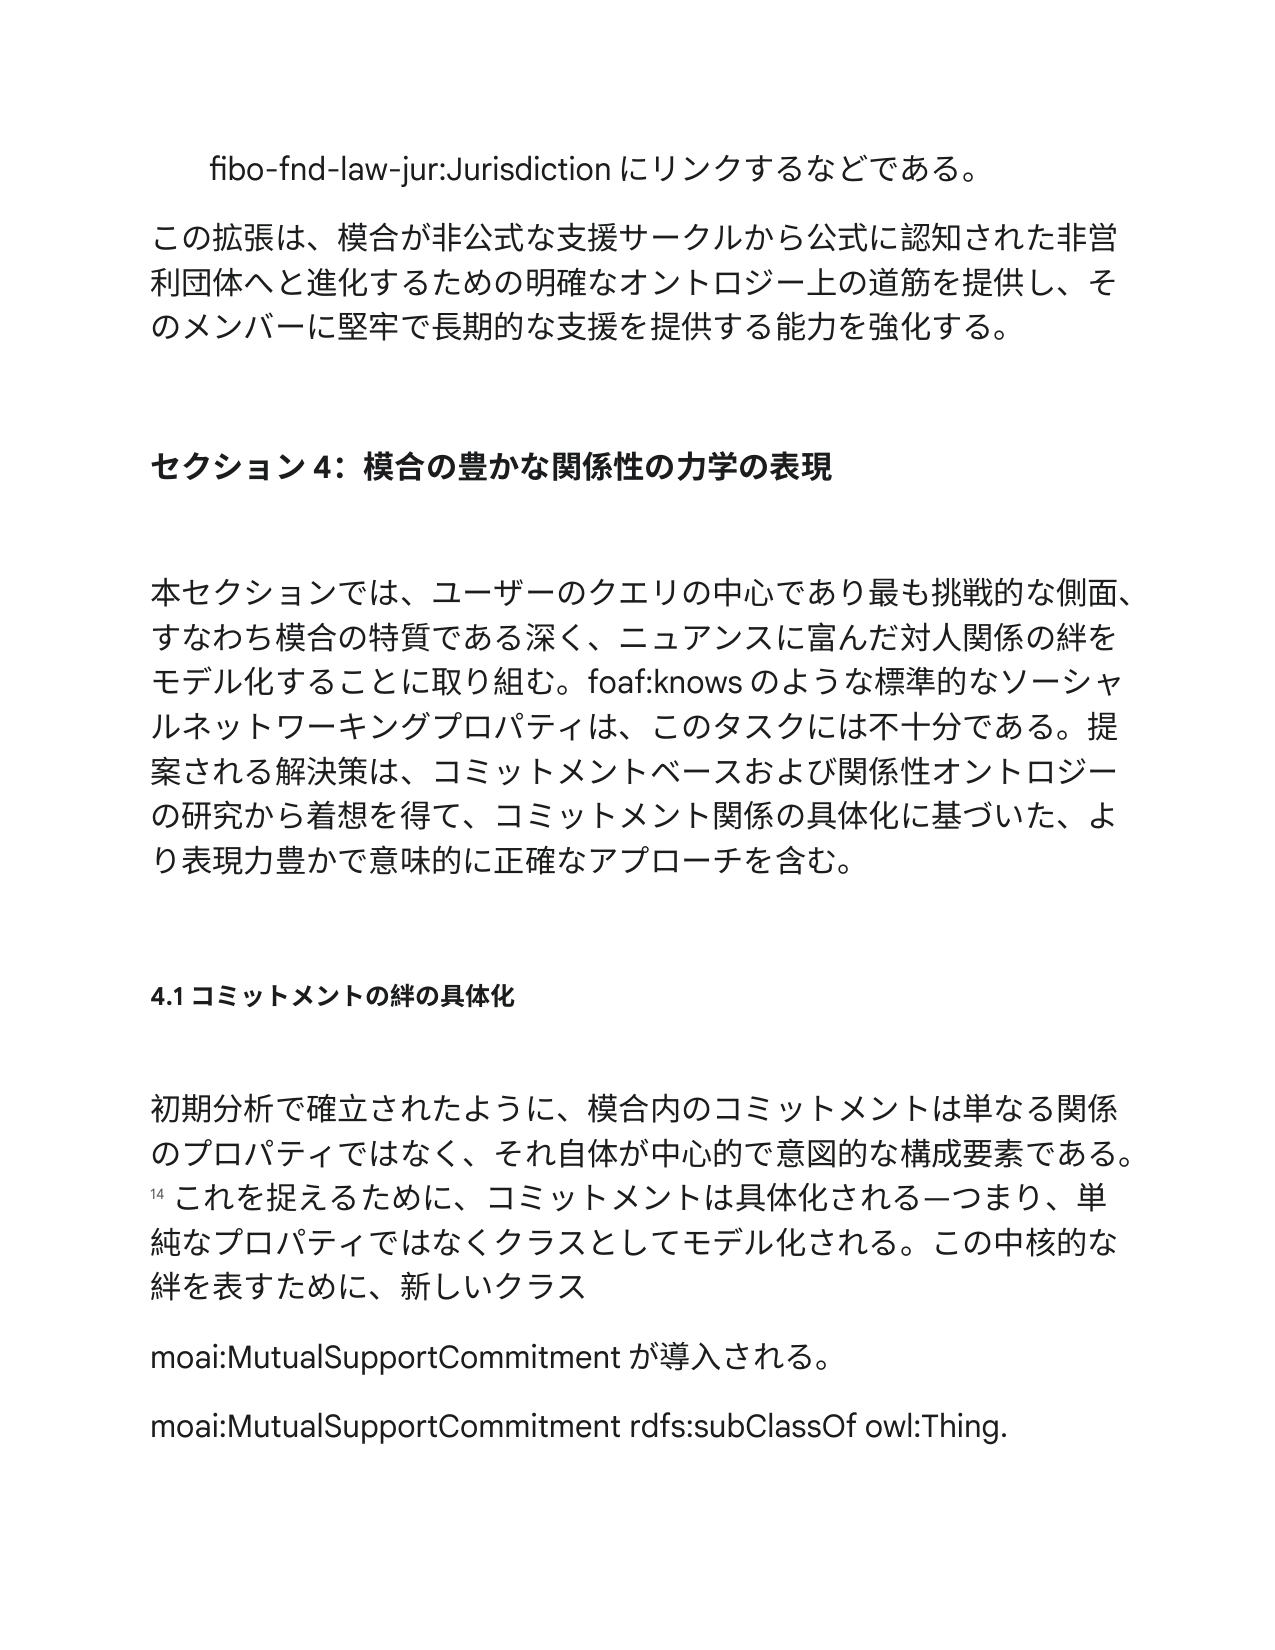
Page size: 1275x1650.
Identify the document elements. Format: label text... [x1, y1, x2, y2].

text moai:MutualSupportCommitment rdfs:subClassOf owl:Thing. [150, 1408, 1125, 1447]
text 初期分析で確立されたように、模合内のコミットメントは単なる関係のプロパティではなく、それ自体が中心的で意図的な構成要素である。14 これを捉えるために、コミットメントは具体化される—つまり、単純なプロパティではなくクラスとしてモデル化される。この中核的な絆を表すために、新しいクラス [150, 1090, 1125, 1308]
subtitle 4.1 コミットメントの絆の具体化 [150, 981, 1125, 1013]
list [171, 150, 1125, 189]
text この拡張は、模合が非公式な支援サークルから公式に認知された非営利団体へと進化するための明確なオントロジー上の道筋を提供し、そのメンバーに堅牢で長期的な支援を提供する能力を強化する。 [150, 219, 1125, 348]
text 本セクションでは、ユーザーのクエリの中心であり最も挑戦的な側面、すなわち模合の特質である深く、ニュアンスに富んだ対人関係の絆をモデル化することに取り組む。foaf:knowsのような標準的なソーシャルネットワーキングプロパティは、このタスクには不十分である。提案される解決策は、コミットメントベースおよび関係性オントロジーの研究から着想を得て、コミットメント関係の具体化に基づいた、より表現力豊かで意味的に正確なアプローチを含む。 [150, 574, 1125, 881]
text moai:MutualSupportCommitmentが導入される。 [150, 1338, 1125, 1377]
subtitle セクション4：模合の豊かな関係性の力学の表現 [150, 448, 1125, 487]
